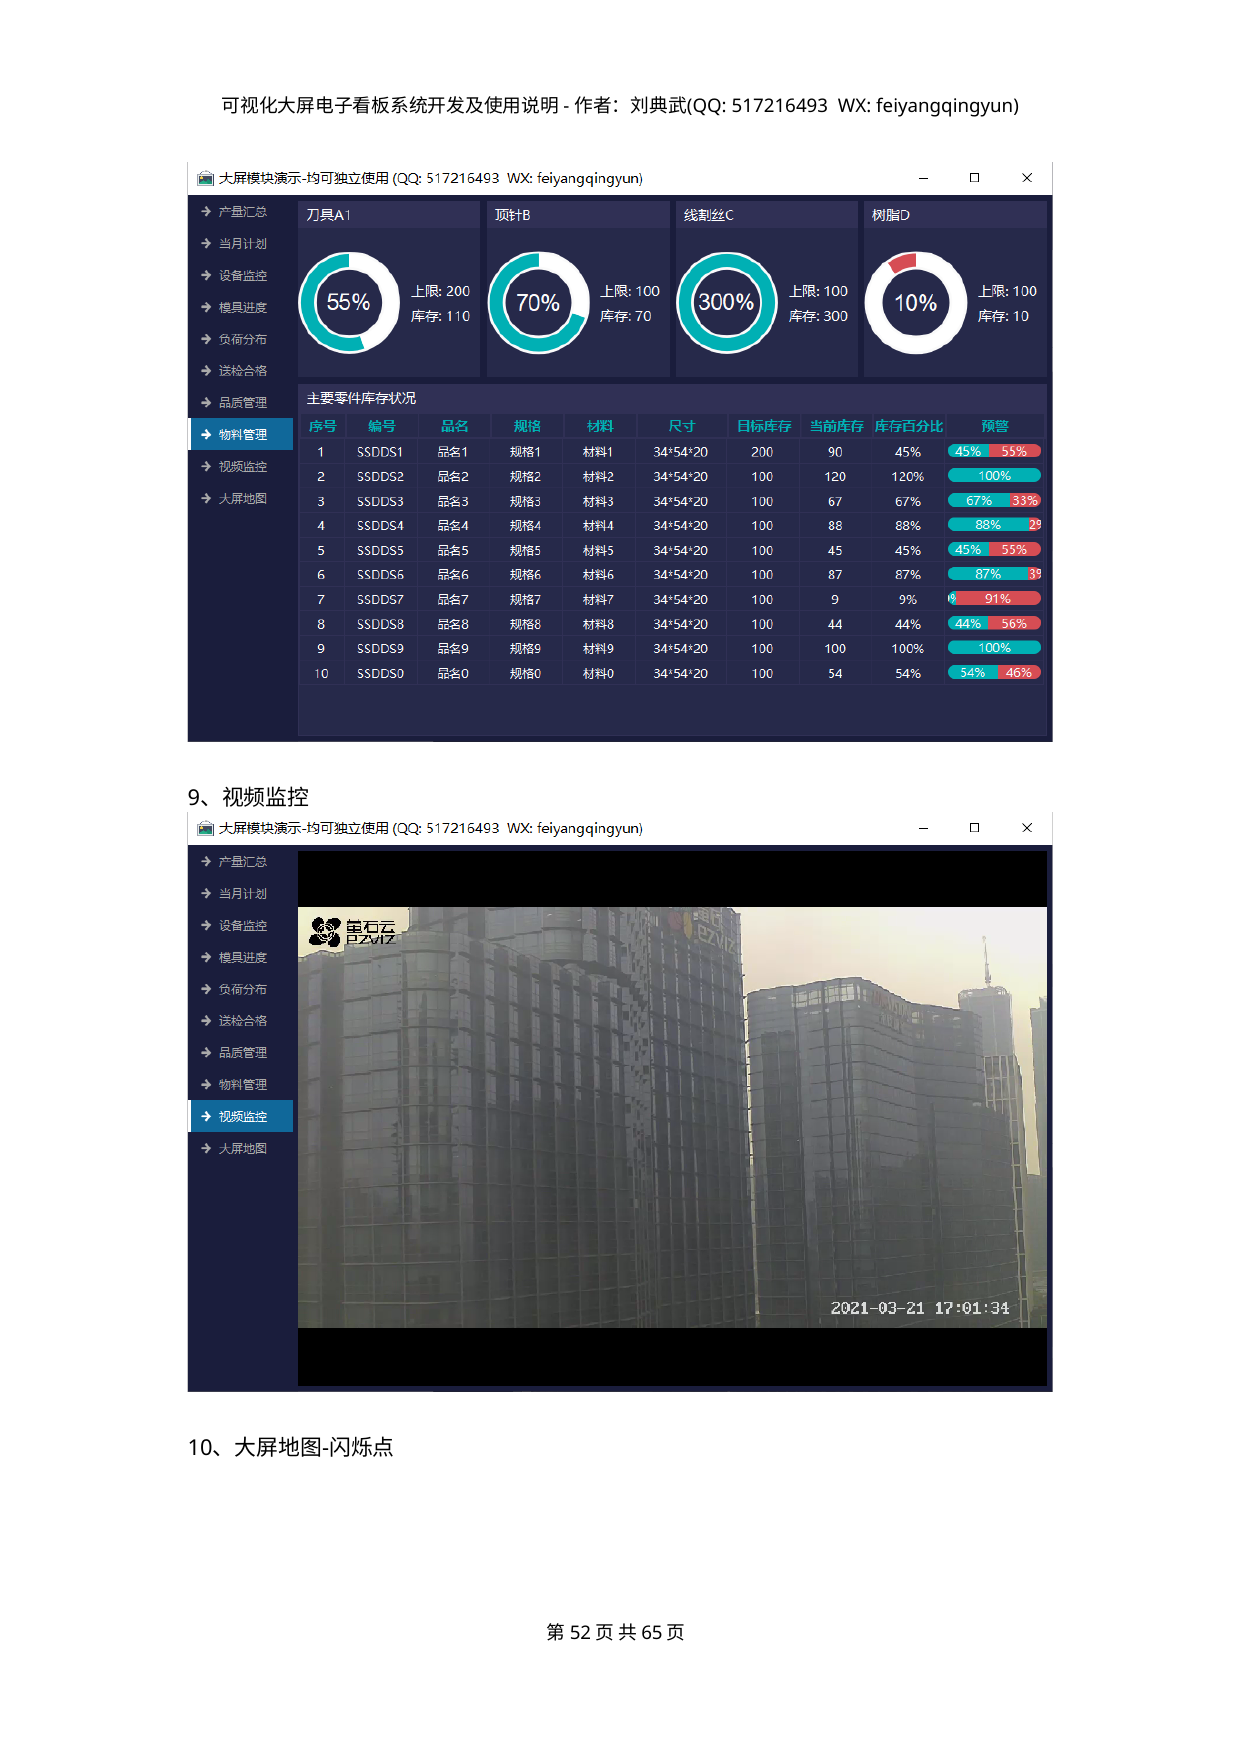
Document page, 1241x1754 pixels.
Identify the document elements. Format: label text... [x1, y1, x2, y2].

text 9、视频监控 [187, 779, 1053, 812]
picture [187, 162, 1053, 742]
picture [187, 812, 1053, 1392]
text 10、大屏地图-闪烁点 [187, 1429, 1053, 1462]
